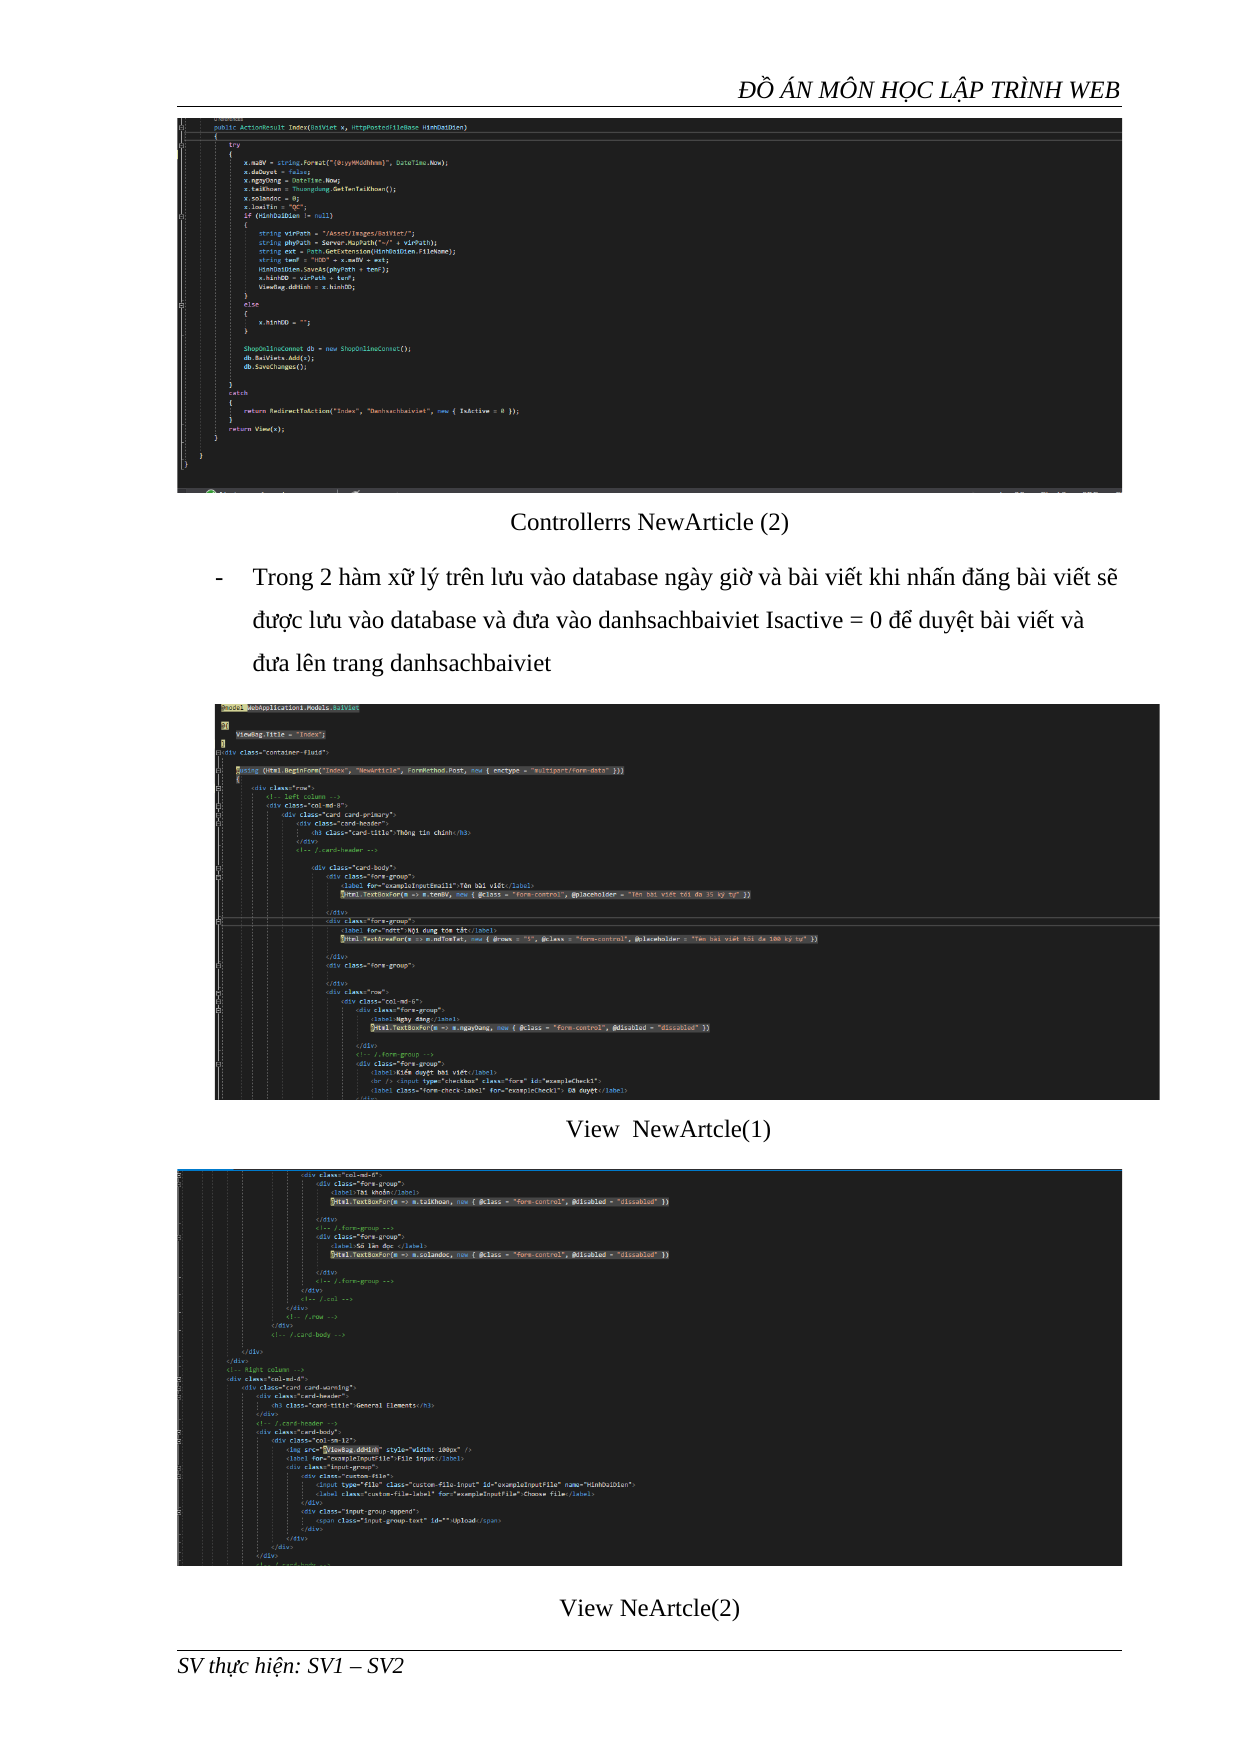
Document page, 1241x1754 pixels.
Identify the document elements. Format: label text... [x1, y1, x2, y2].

text Controllerrs NewArticle (2) [177, 493, 1122, 535]
picture [214, 704, 1160, 1100]
text View NeArtcle(2) [177, 1593, 1122, 1622]
text View NewArtcle(1) [215, 1100, 1122, 1143]
list Trong 2 hàm xữ lý trên lưu vào database ngày giờ và bài viết khi nhấn đăng bài viết sẽ được lưu vào database và đưa vào danhsachbaiviet Isactive = 0 để duyệt bài viết và đưa lên trang danhsachbaiviet [215, 562, 1122, 677]
picture [177, 118, 1123, 493]
picture [177, 1169, 1123, 1566]
